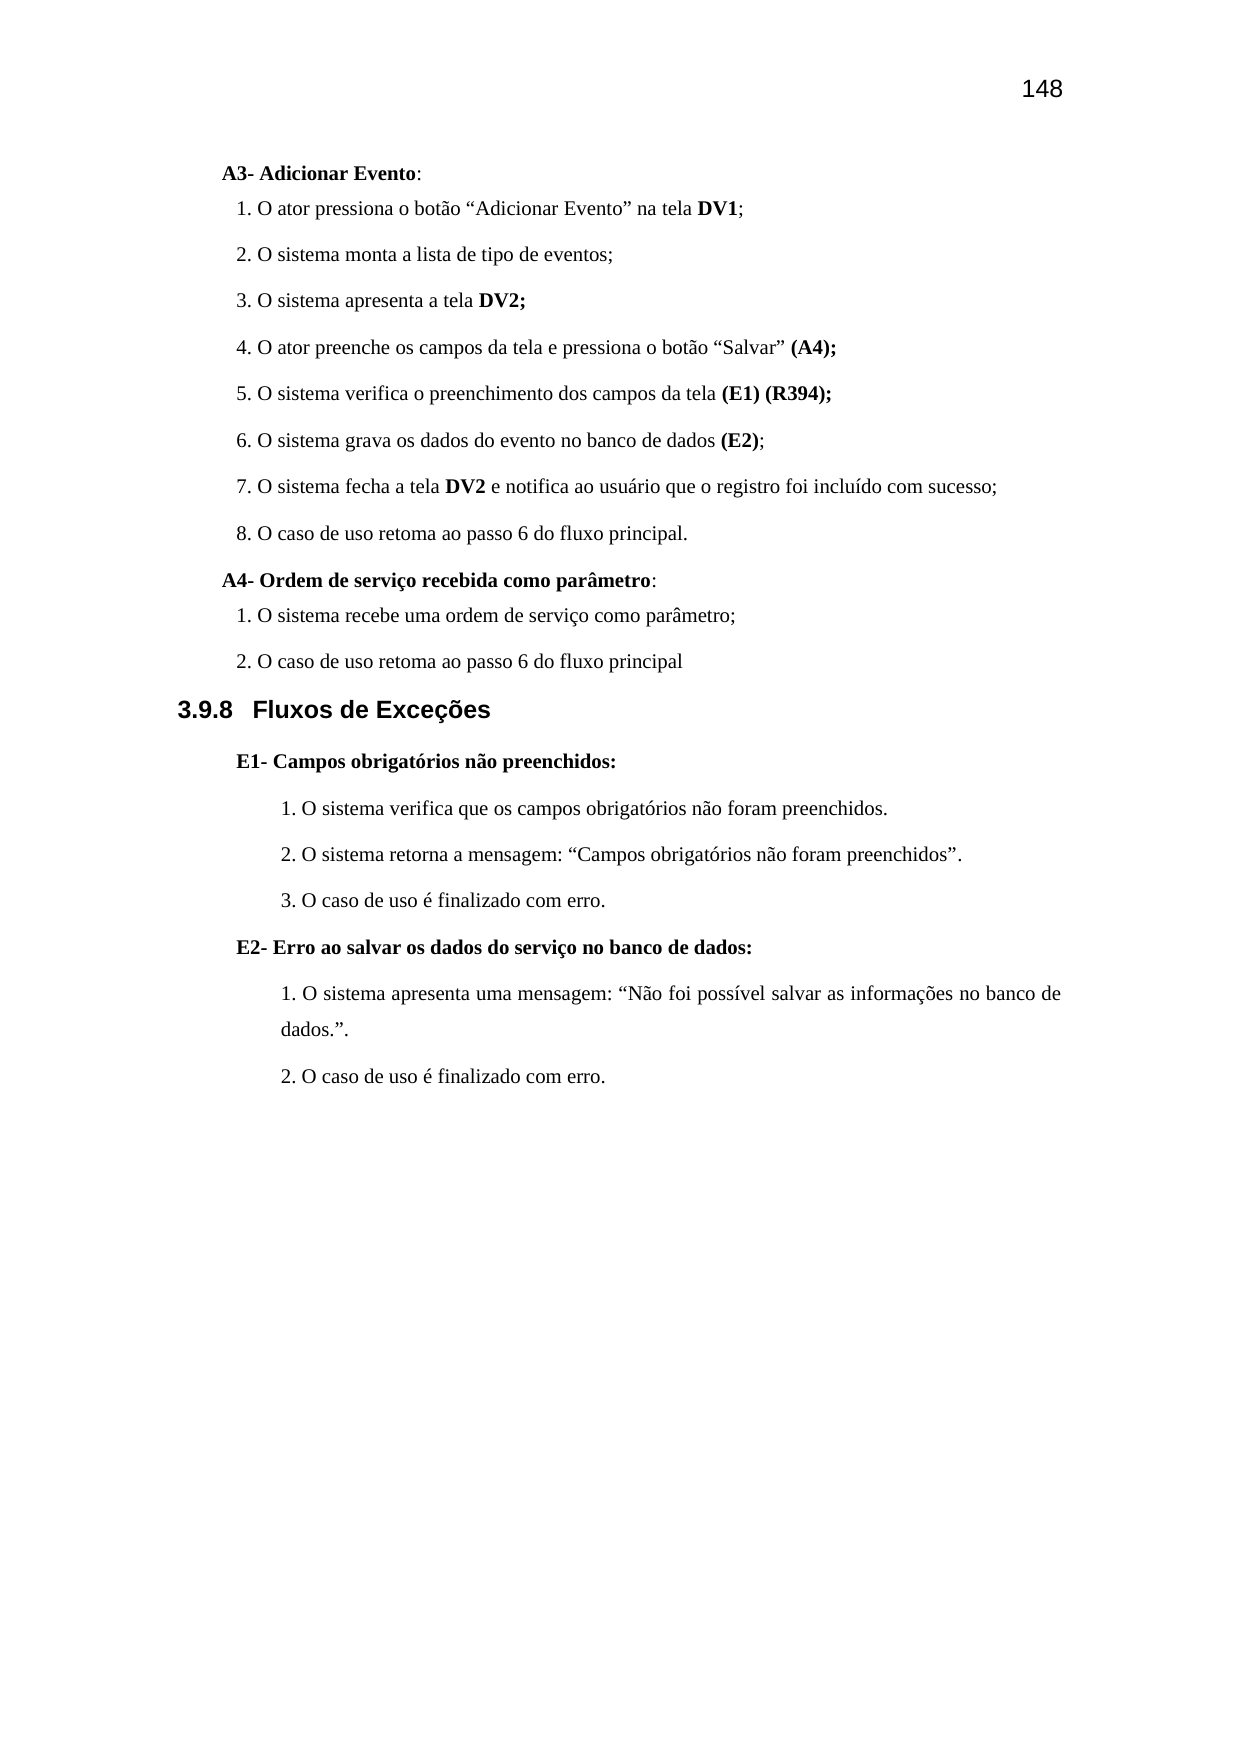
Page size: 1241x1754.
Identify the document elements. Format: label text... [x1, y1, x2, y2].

text A4- Ordem de serviço recebida como parâmetro: [177, 567, 1063, 592]
text 3. O caso de uso é finalizado com erro. [281, 888, 1063, 912]
text 1. O sistema verifica que os campos obrigatórios não foram preenchidos. [281, 795, 1063, 819]
text 1. O sistema recebe uma ordem de serviço como parâmetro; [236, 602, 1063, 627]
text 1. O ator pressiona o botão “Adicionar Evento” na tela DV1; [236, 195, 1063, 219]
text E1- Campos obrigatórios não preenchidos: [236, 749, 1063, 773]
text 2. O sistema retorna a mensagem: “Campos obrigatórios não foram preenchidos”. [281, 842, 1063, 866]
text E2- Erro ao salvar os dados do serviço no banco de dados: [236, 935, 1063, 959]
text 2. O caso de uso retoma ao passo 6 do fluxo principal [236, 649, 1063, 673]
text 5. O sistema verifica o preenchimento dos campos da tela (E1) (R394); [236, 381, 1063, 405]
text Fluxos de Exceções [177, 695, 1063, 724]
text 8. O caso de uso retoma ao passo 6 do fluxo principal. [236, 521, 1063, 545]
text 2. O caso de uso é finalizado com erro. [281, 1064, 1063, 1088]
text 2. O sistema monta a lista de tipo de eventos; [236, 242, 1063, 266]
text 7. O sistema fecha a tela DV2 e notifica ao usuário que o registro foi incluído com sucesso; [236, 474, 1063, 498]
text 3. O sistema apresenta a tela DV2; [236, 288, 1063, 312]
text 4. O ator preenche os campos da tela e pressiona o botão “Salvar” (A4); [236, 335, 1063, 359]
text A3- Adicionar Evento: [177, 160, 1063, 185]
text 1. O sistema apresenta uma mensagem: “Não foi possível salvar as informações no banco de dados.”. [281, 981, 1063, 1041]
text 6. O sistema grava os dados do evento no banco de dados (E2); [236, 428, 1063, 452]
